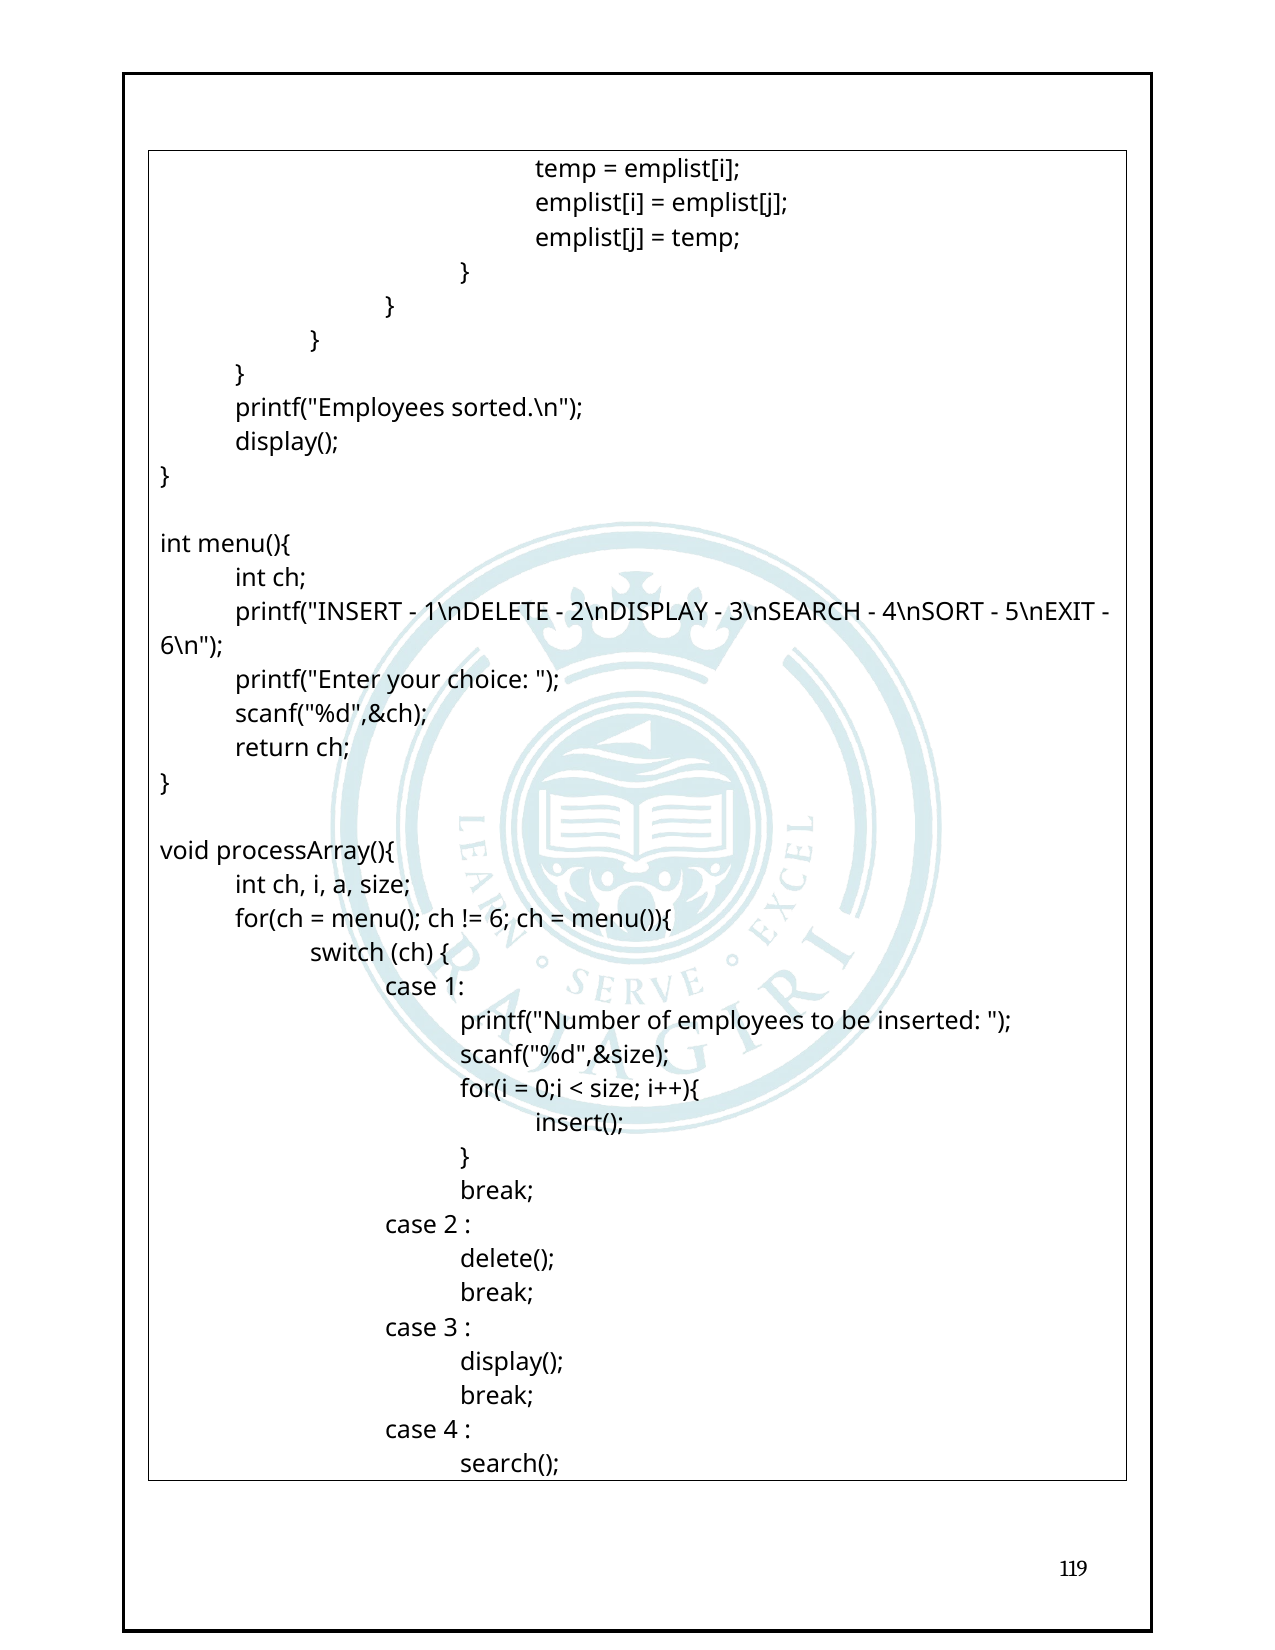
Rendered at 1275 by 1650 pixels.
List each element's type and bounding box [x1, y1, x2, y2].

table_cell [149, 151, 1126, 1479]
